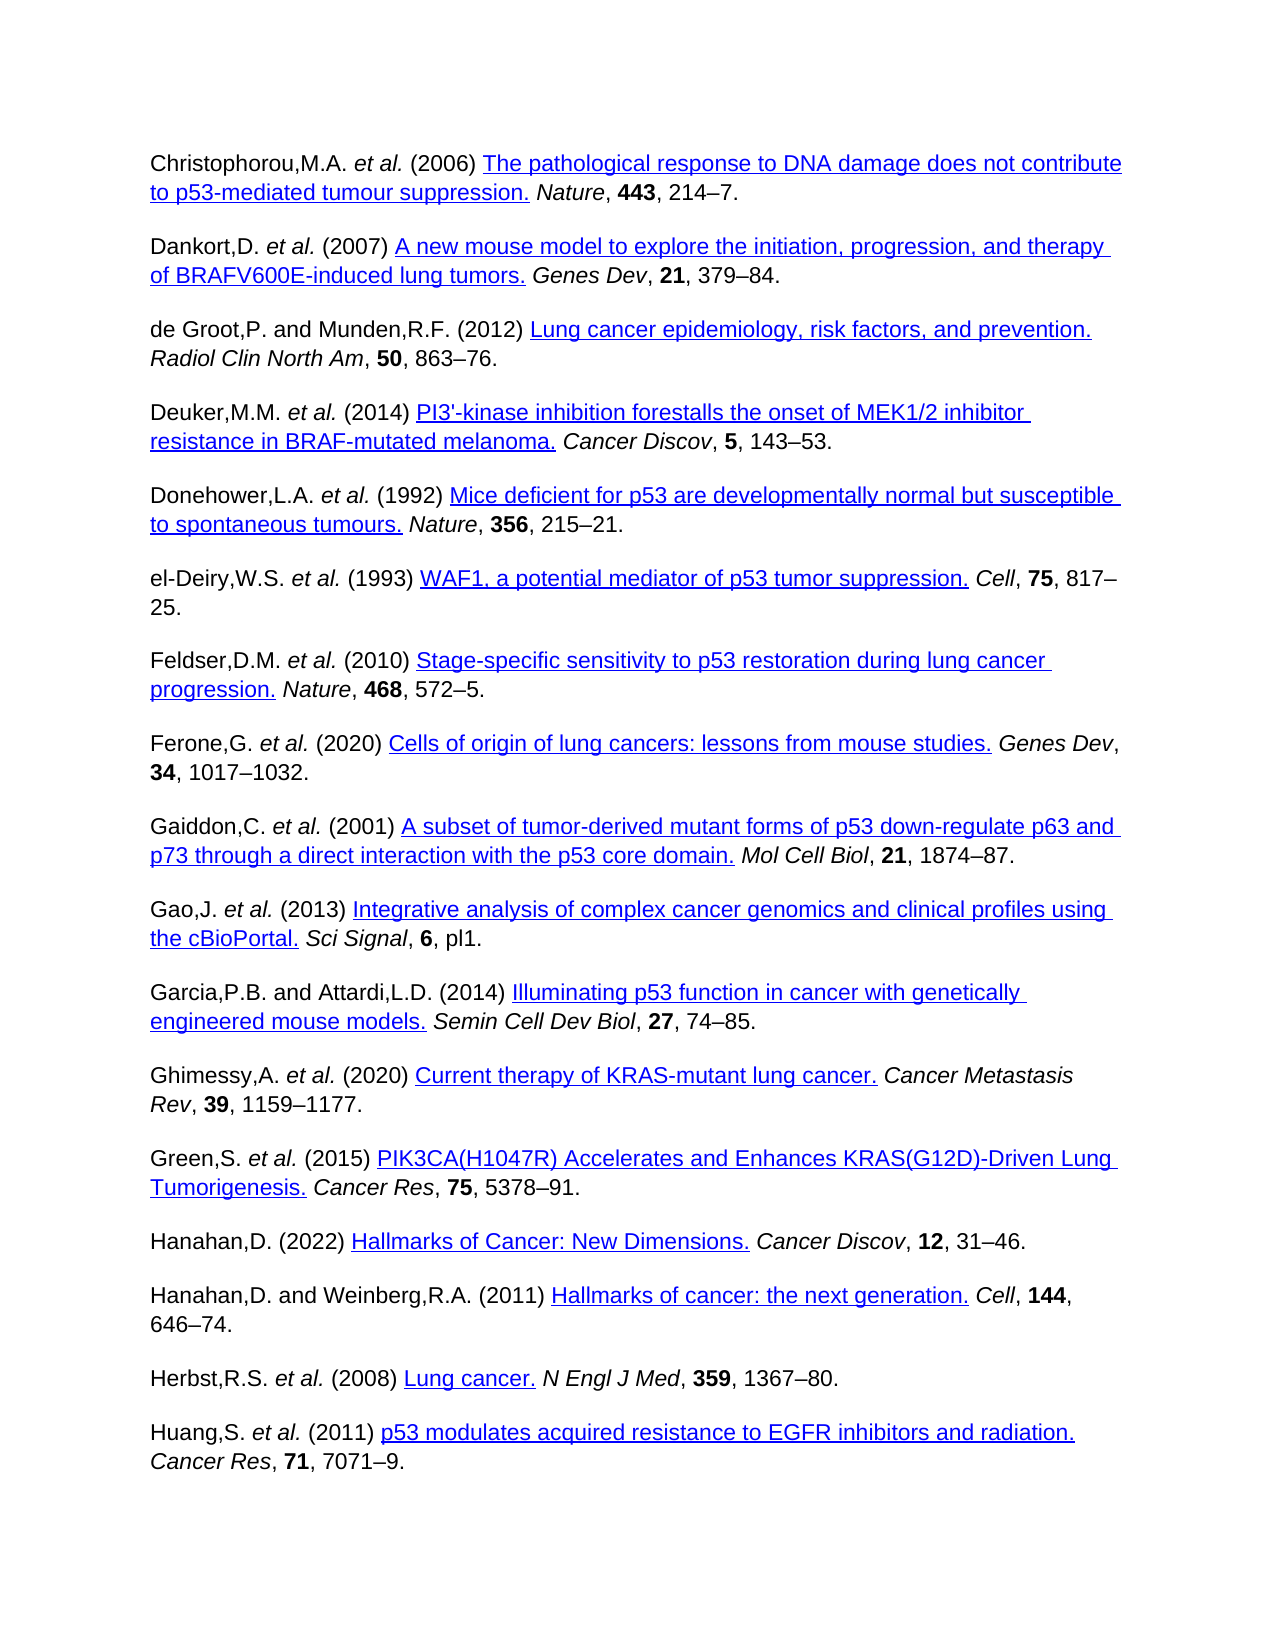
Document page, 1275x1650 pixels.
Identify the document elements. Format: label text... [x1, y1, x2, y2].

text Herbst,R.S. et al. (2008) Lung cancer. N Engl J Med, 359, 1367–80. [150, 1365, 1125, 1391]
text Huang,S. et al. (2011) p53 modulates acquired resistance to EGFR inhibitors and radiation. Cancer Res, 71, 7071–9. [150, 1419, 1125, 1474]
text Garcia,P.B. and Attardi,L.D. (2014) Illuminating p53 function in cancer with genetically engineered mouse models. Semin Cell Dev Biol, 27, 74–85. [150, 979, 1125, 1034]
text Hanahan,D. and Weinberg,R.A. (2011) Hallmarks of cancer: the next generation. Cell, 144, 646–74. [150, 1282, 1125, 1337]
text Green,S. et al. (2015) PIK3CA(H1047R) Accelerates and Enhances KRAS(G12D)-Driven Lung Tumorigenesis. Cancer Res, 75, 5378–91. [150, 1145, 1125, 1200]
text Deuker,M.M. et al. (2014) PI3'-kinase inhibition forestalls the onset of MEK1/2 inhibitor resistance in BRAF-mutated melanoma. Cancer Discov, 5, 143–53. [150, 399, 1125, 454]
text Hanahan,D. (2022) Hallmarks of Cancer: New Dimensions. Cancer Discov, 12, 31–46. [150, 1228, 1125, 1254]
text Gaiddon,C. et al. (2001) A subset of tumor-derived mutant forms of p53 down-regulate p63 and p73 through a direct interaction with the p53 core domain. Mol Cell Biol, 21, 1874–87. [150, 813, 1125, 869]
text Ferone,G. et al. (2020) Cells of origin of lung cancers: lessons from mouse studies. Genes Dev, 34, 1017–1032. [150, 730, 1125, 786]
text Ghimessy,A. et al. (2020) Current therapy of KRAS-mutant lung cancer. Cancer Metastasis Rev, 39, 1159–1177. [150, 1062, 1125, 1117]
text de Groot,P. and Munden,R.F. (2012) Lung cancer epidemiology, risk factors, and prevention. Radiol Clin North Am, 50, 863–76. [150, 316, 1125, 371]
text Donehower,L.A. et al. (1992) Mice deficient for p53 are developmentally normal but susceptible to spontaneous tumours. Nature, 356, 215–21. [150, 482, 1125, 537]
text Dankort,D. et al. (2007) A new mouse model to explore the initiation, progression, and therapy of BRAFV600E-induced lung tumors. Genes Dev, 21, 379–84. [150, 233, 1125, 288]
text Feldser,D.M. et al. (2010) Stage-specific sensitivity to p53 restoration during lung cancer progression. Nature, 468, 572–5. [150, 647, 1125, 703]
text Gao,J. et al. (2013) Integrative analysis of complex cancer genomics and clinical profiles using the cBioPortal. Sci Signal, 6, pl1. [150, 896, 1125, 952]
text Christophorou,M.A. et al. (2006) The pathological response to DNA damage does not contribute to p53-mediated tumour suppression. Nature, 443, 214–7. [150, 150, 1125, 205]
text el-Deiry,W.S. et al. (1993) WAF1, a potential mediator of p53 tumor suppression. Cell, 75, 817–25. [150, 564, 1125, 620]
